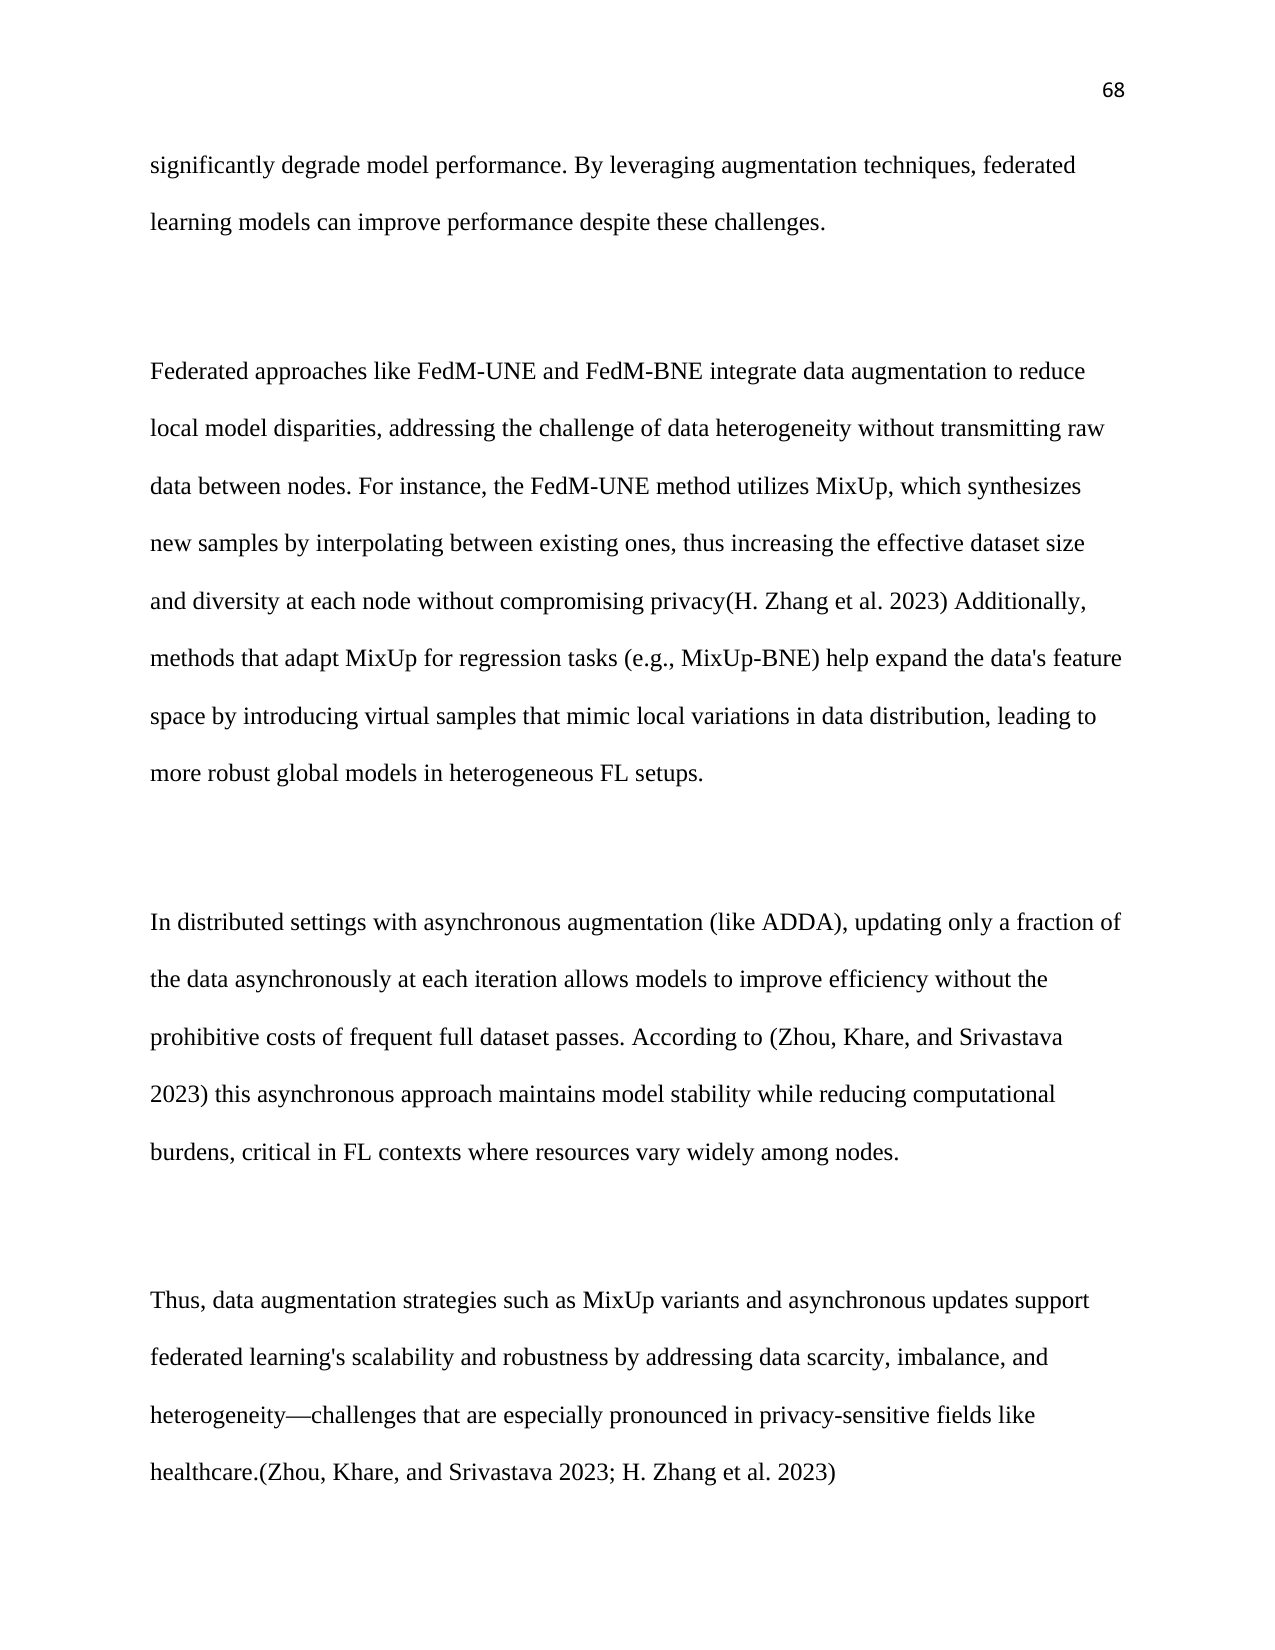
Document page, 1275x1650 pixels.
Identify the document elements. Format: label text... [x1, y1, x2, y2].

text In distributed settings with asynchronous augmentation (like ADDA), updating only a fraction of the data asynchronously at each iteration allows models to improve efficiency without the prohibitive costs of frequent full dataset passes. According to (Zhou, Khare, and Srivastava 2023) this asynchronous approach maintains model stability while reducing computational burdens, critical in FL contexts where resources vary widely among nodes. [150, 907, 1125, 1165]
text Thus, data augmentation strategies such as MixUp variants and asynchronous updates support federated learning's scalability and robustness by addressing data scarcity, imbalance, and heterogeneity—challenges that are especially pronounced in privacy-sensitive fields like healthcare.(Zhou, Khare, and Srivastava 2023; H. Zhang et al. 2023) [150, 1285, 1125, 1486]
text Federated approaches like FedM-UNE and FedM-BNE integrate data augmentation to reduce local model disparities, addressing the challenge of data heterogeneity without transmitting raw data between nodes. For instance, the FedM-UNE method utilizes MixUp, which synthesizes new samples by interpolating between existing ones, thus increasing the effective dataset size and diversity at each node without compromising privacy(H. Zhang et al. 2023) Additionally, methods that adapt MixUp for regression tasks (e.g., MixUp-BNE) help expand the data's feature space by introducing virtual samples that mimic local variations in data distribution, leading to more robust global models in heterogeneous FL setups. [150, 356, 1125, 787]
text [150, 150, 1125, 236]
